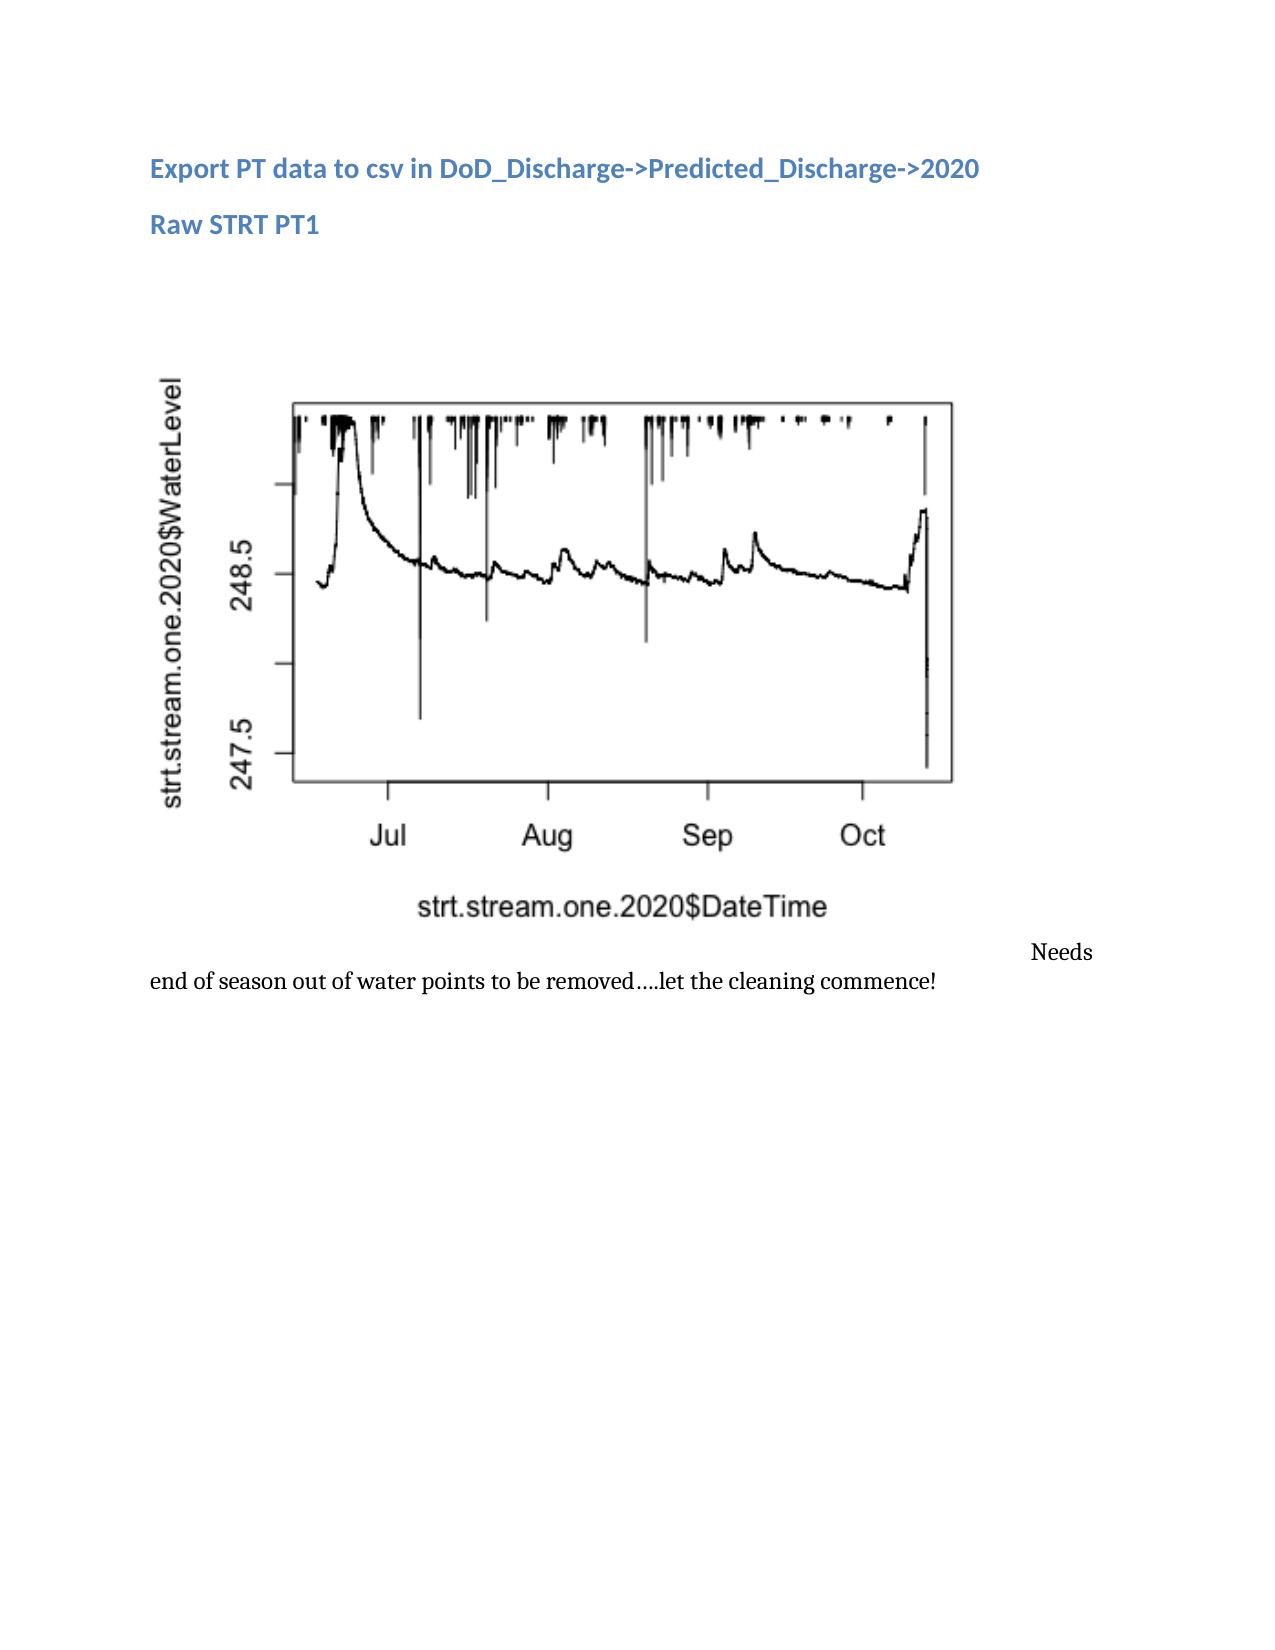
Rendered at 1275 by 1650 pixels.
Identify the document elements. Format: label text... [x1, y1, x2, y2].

subtitle Export PT data to csv in DoD_Discharge->Predicted_Discharge->2020 [150, 150, 1125, 186]
picture [150, 260, 1025, 961]
subtitle Raw STRT PT1 [150, 206, 1125, 242]
